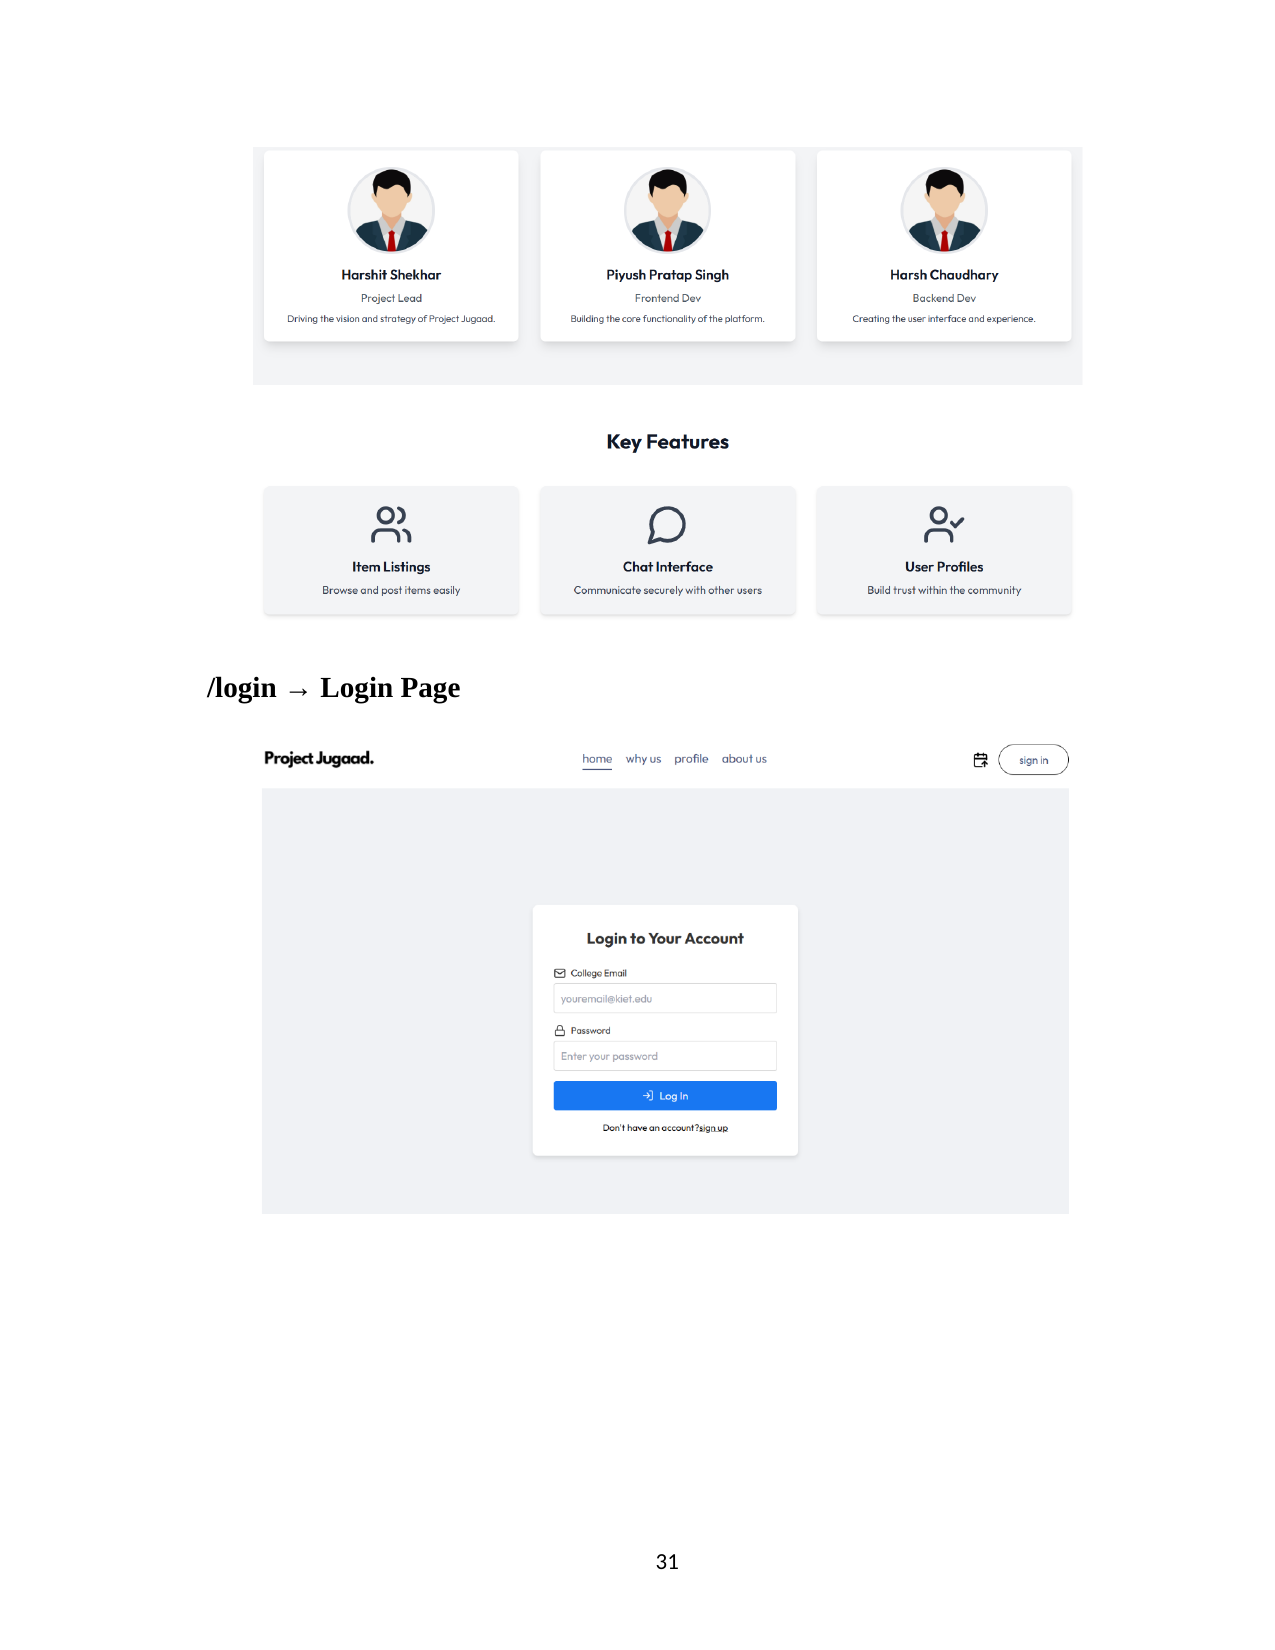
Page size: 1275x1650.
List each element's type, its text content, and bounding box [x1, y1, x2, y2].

picture [206, 732, 1128, 1214]
picture [206, 147, 1128, 641]
text /login → Login Page [207, 670, 1127, 703]
